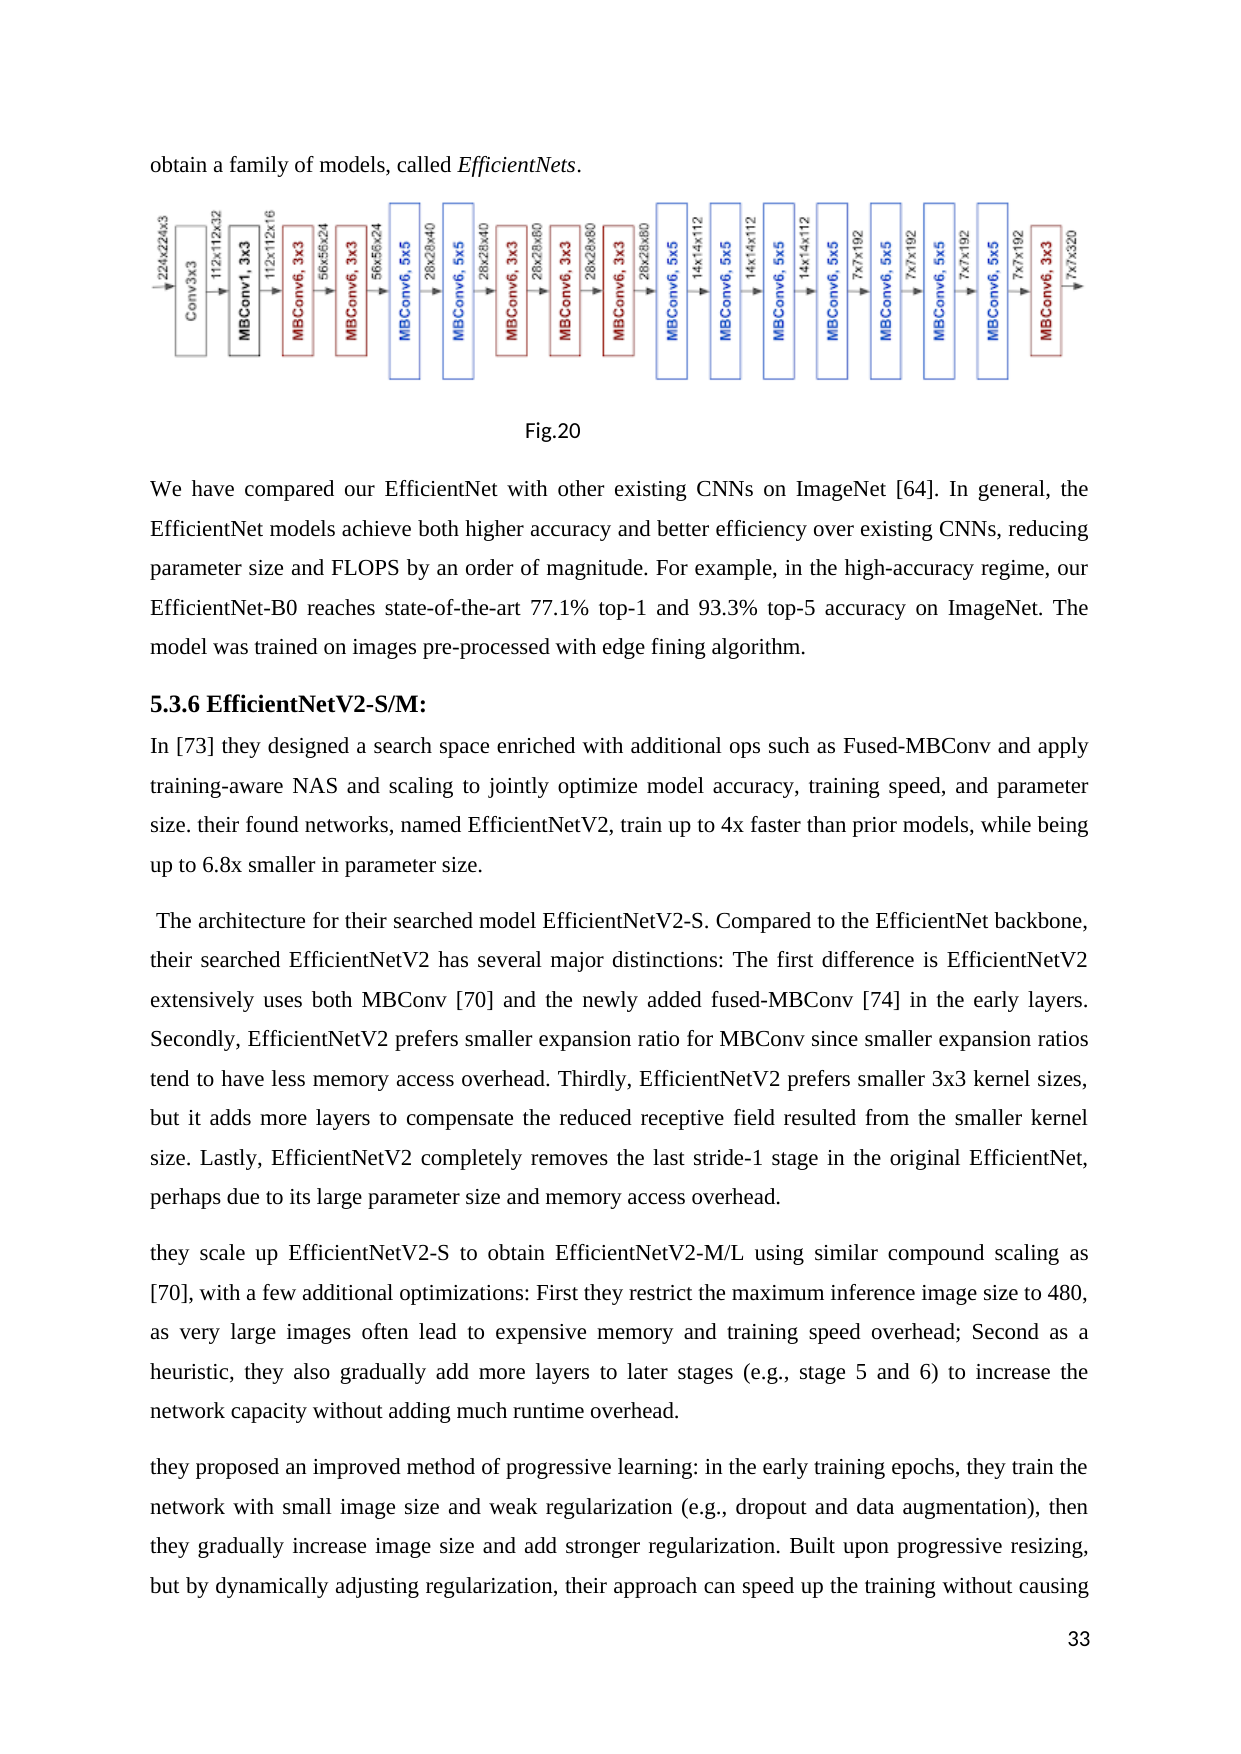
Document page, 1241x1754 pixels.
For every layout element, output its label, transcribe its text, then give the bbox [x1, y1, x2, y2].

text In [73] they designed a search space enriched with additional ops such as Fused-MBConv and apply training-aware NAS and scaling to jointly optimize model accuracy, training speed, and parameter size. their found networks, named EfficientNetV2, train up to 4x faster than prior models, while being up to 6.8x smaller in parameter size. [150, 732, 1090, 877]
text We have compared our EfficientNet with other existing CNNs on ImageNet [64]. In general, the EfficientNet models achieve both higher accuracy and better efficiency over existing CNNs, reducing parameter size and FLOPS by an order of magnitude. For example, in the high-accuracy regime, our EfficientNet-B0 reaches state-of-the-art 77.1% top-1 and 93.3% top-5 accuracy on ImageNet. The model was trained on images pre-processed with edge fining algorithm. [150, 475, 1090, 659]
subtitle 5.3.6 EfficientNetV2-S/M: [150, 689, 1090, 718]
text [150, 150, 1090, 192]
text Fig.20 [450, 416, 1090, 444]
picture [150, 192, 1091, 386]
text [150, 1453, 1090, 1598]
text they scale up EfficientNetV2-S to obtain EfficientNetV2-M/L using similar compound scaling as [70], with a few additional optimizations: First they restrict the maximum inference image size to 480, as very large images often lead to expensive memory and training speed overhead; Second as a heuristic, they also gradually add more layers to later stages (e.g., stage 5 and 6) to increase the network capacity without adding much runtime overhead. [150, 1239, 1090, 1424]
text The architecture for their searched model EfficientNetV2-S. Compared to the EfficientNet backbone, their searched EfficientNetV2 has several major distinctions: The first difference is EfficientNetV2 extensively uses both MBConv [70] and the newly added fused-MBConv [74] in the early layers. Secondly, EfficientNetV2 prefers smaller expansion ratio for MBConv since smaller expansion ratios tend to have less memory access overhead. Thirdly, EfficientNetV2 prefers smaller 3x3 kernel sizes, but it adds more layers to compensate the reduced receptive field resulted from the smaller kernel size. Lastly, EfficientNetV2 completely removes the last stride-1 stage in the original EfficientNet, perhaps due to its large parameter size and memory access overhead. [150, 907, 1090, 1209]
